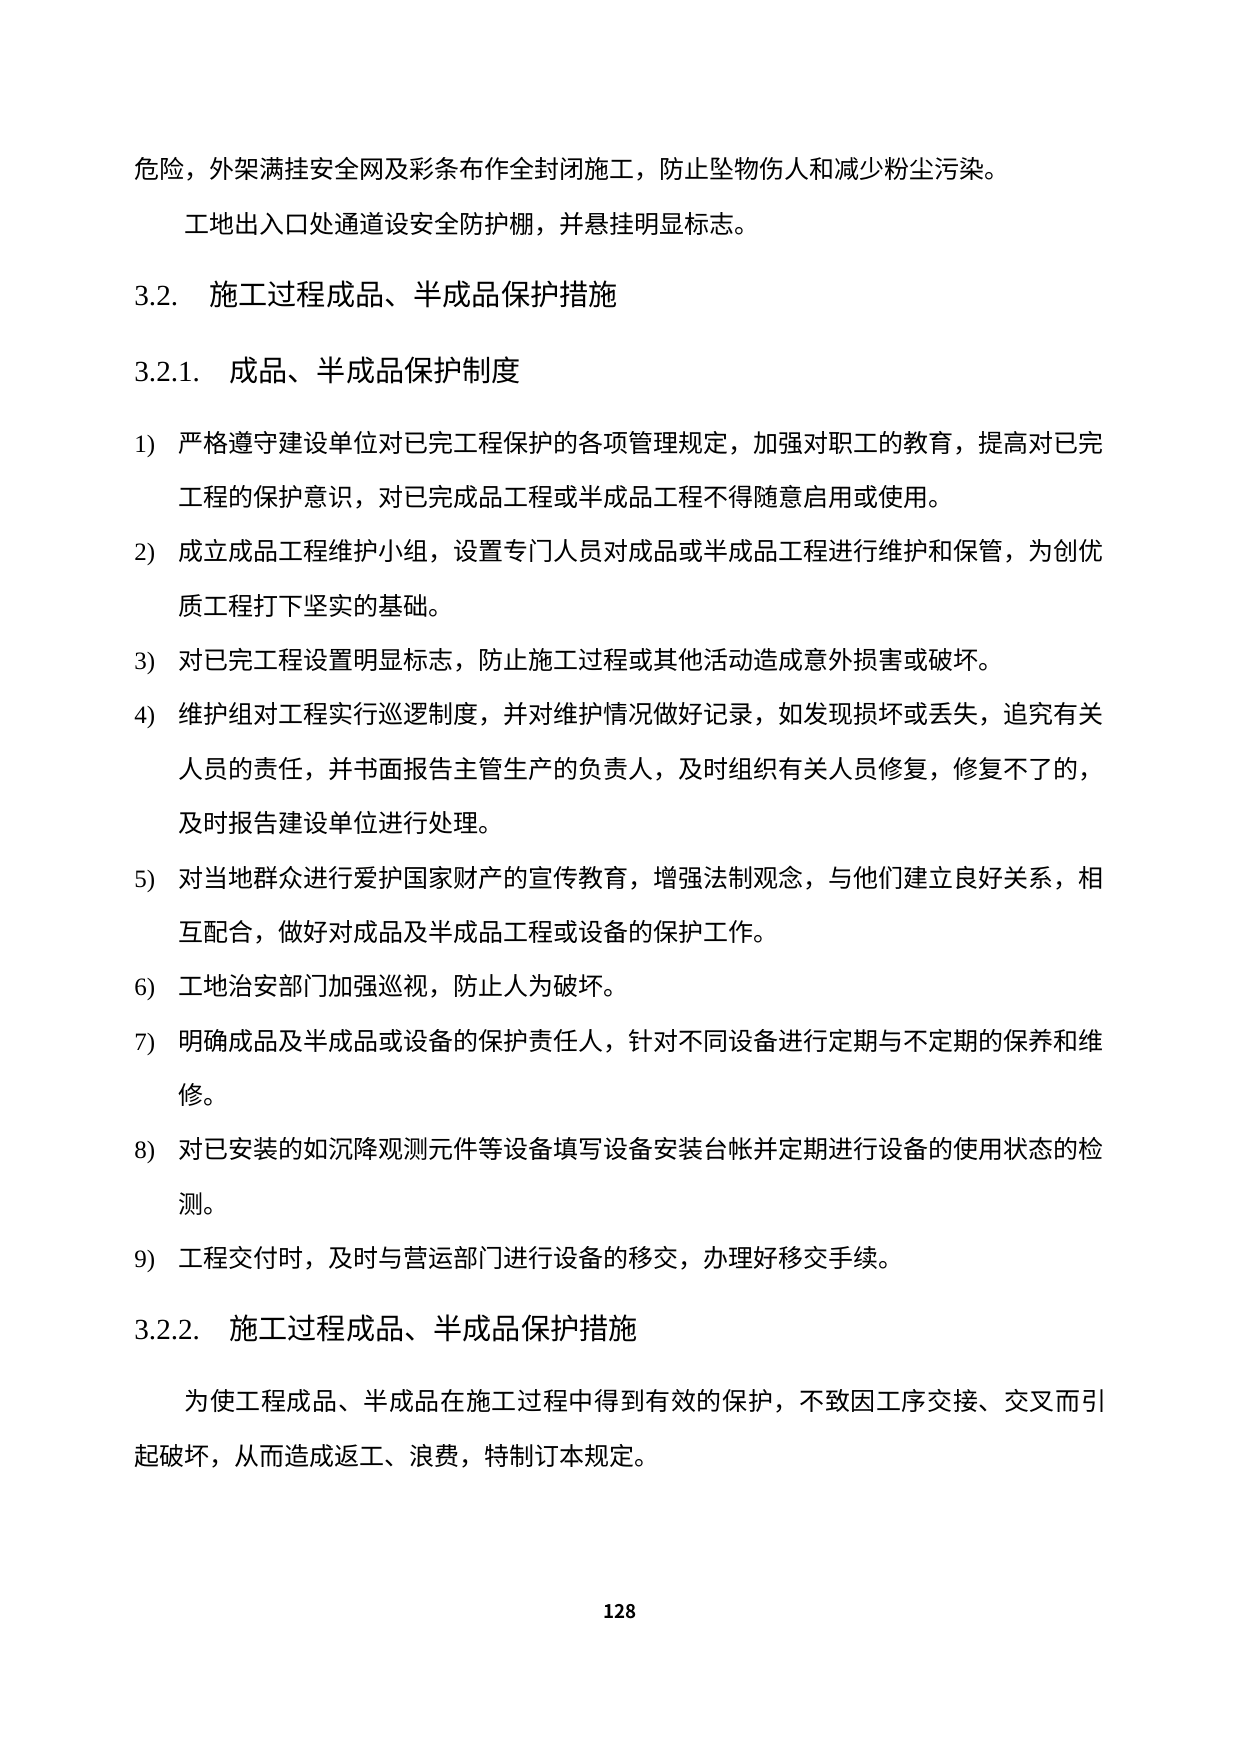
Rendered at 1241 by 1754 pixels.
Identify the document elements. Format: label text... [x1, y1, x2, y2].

list 工地治安部门加强巡视，防止人为破坏。 [134, 967, 1106, 1003]
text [134, 150, 1106, 186]
text 工地出入口处通道设安全防护棚，并悬挂明显标志。 [134, 204, 1106, 241]
text 为使工程成品、半成品在施工过程中得到有效的保护，不致因工序交接、交叉而引起破坏，从而造成返工、浪费，特制订本规定。 [134, 1382, 1106, 1472]
list 明确成品及半成品或设备的保护责任人，针对不同设备进行定期与不定期的保养和维修。 [134, 1021, 1106, 1112]
list 严格遵守建设单位对已完工程保护的各项管理规定，加强对职工的教育，提高对已完工程的保护意识，对已完成品工程或半成品工程不得随意启用或使用。 [134, 423, 1106, 514]
subtitle 施工过程成品、半成品保护措施 [134, 271, 1106, 313]
list 成立成品工程维护小组，设置专门人员对成品或半成品工程进行维护和保管，为创优质工程打下坚实的基础。 [134, 532, 1106, 622]
list 对当地群众进行爱护国家财产的宣传教育，增强法制观念，与他们建立良好关系，相互配合，做好对成品及半成品工程或设备的保护工作。 [134, 858, 1106, 949]
list 对已安装的如沉降观测元件等设备填写设备安装台帐并定期进行设备的使用状态的检测。 [134, 1130, 1106, 1221]
subtitle 施工过程成品、半成品保护措施 [134, 1306, 1106, 1348]
list 工程交付时，及时与营运部门进行设备的移交，办理好移交手续。 [134, 1239, 1106, 1275]
subtitle 成品、半成品保护制度 [134, 347, 1106, 389]
list 对已完工程设置明显标志，防止施工过程或其他活动造成意外损害或破坏。 [134, 641, 1106, 677]
list 维护组对工程实行巡逻制度，并对维护情况做好记录，如发现损坏或丢失，追究有关人员的责任，并书面报告主管生产的负责人，及时组织有关人员修复，修复不了的，及时报告建设单位进行处理。 [134, 695, 1106, 840]
